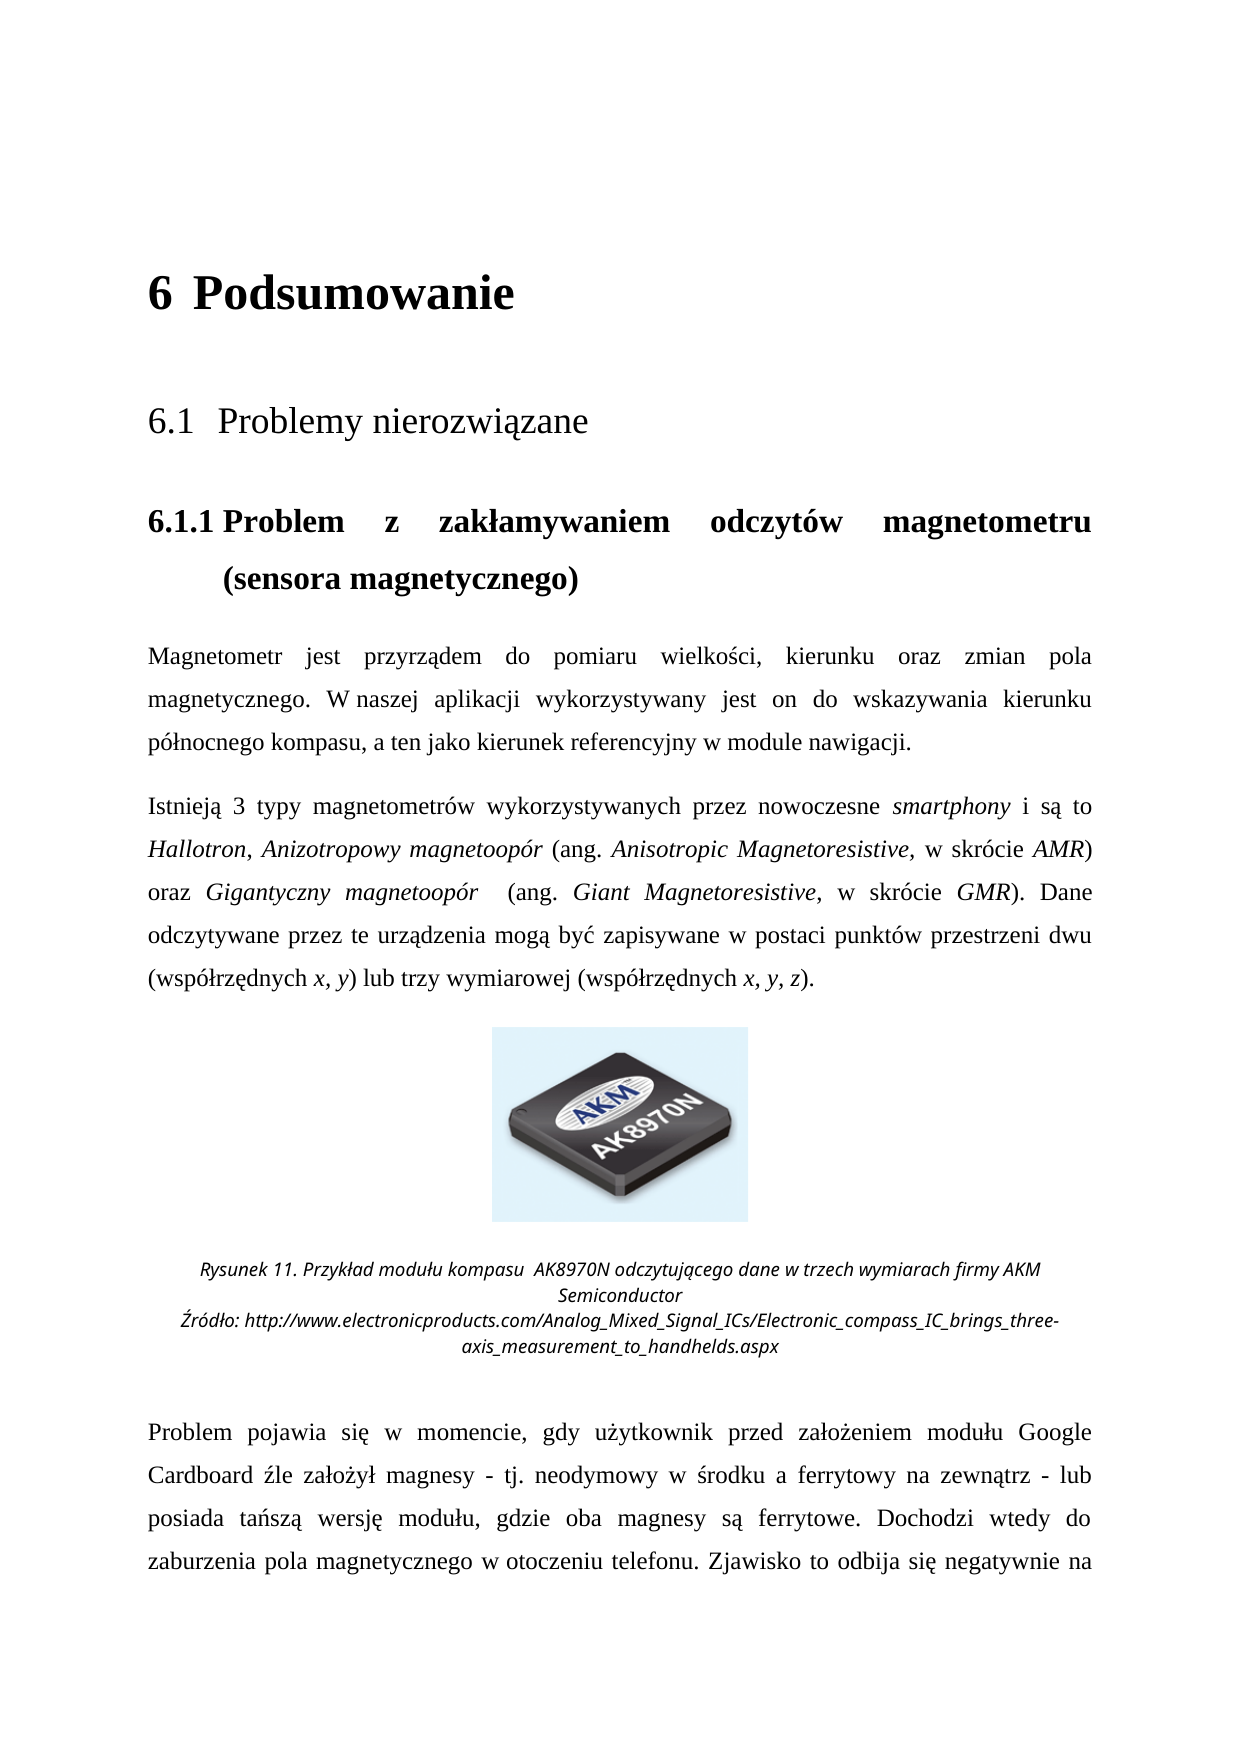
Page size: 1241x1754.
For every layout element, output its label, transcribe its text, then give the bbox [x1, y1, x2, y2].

subtitle Problem z zakłamywaniem odczytów magnetometru (sensora magnetycznego) [148, 501, 1092, 597]
text Istnieją 3 typy magnetometrów wykorzystywanych przez nowoczesne smartphony i są to Hallotron, Anizotropowy magnetoopór (ang. Anisotropic Magnetoresistive, w skrócie AMR) oraz Gigantyczny magnetoopór (ang. Giant Magnetoresistive, w skrócie GMR). Dane odczytywane przez te urządzenia mogą być zapisywane w postaci punktów przestrzeni dwu (współrzędnych x, y) lub trzy wymiarowej (współrzędnych x, y, z). [148, 791, 1092, 992]
text Magnetometr jest przyrządem do pomiaru wielkości, kierunku oraz zmian pola magnetycznego. W naszej aplikacji wykorzystywany jest on do wskazywania kierunku północnego kompasu, a ten jako kierunek referencyjny w module nawigacji. [148, 641, 1092, 756]
subtitle Podsumowanie [148, 262, 1092, 320]
picture [492, 1027, 749, 1222]
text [148, 1417, 1092, 1575]
subtitle Problemy nierozwiązane [148, 399, 1092, 442]
